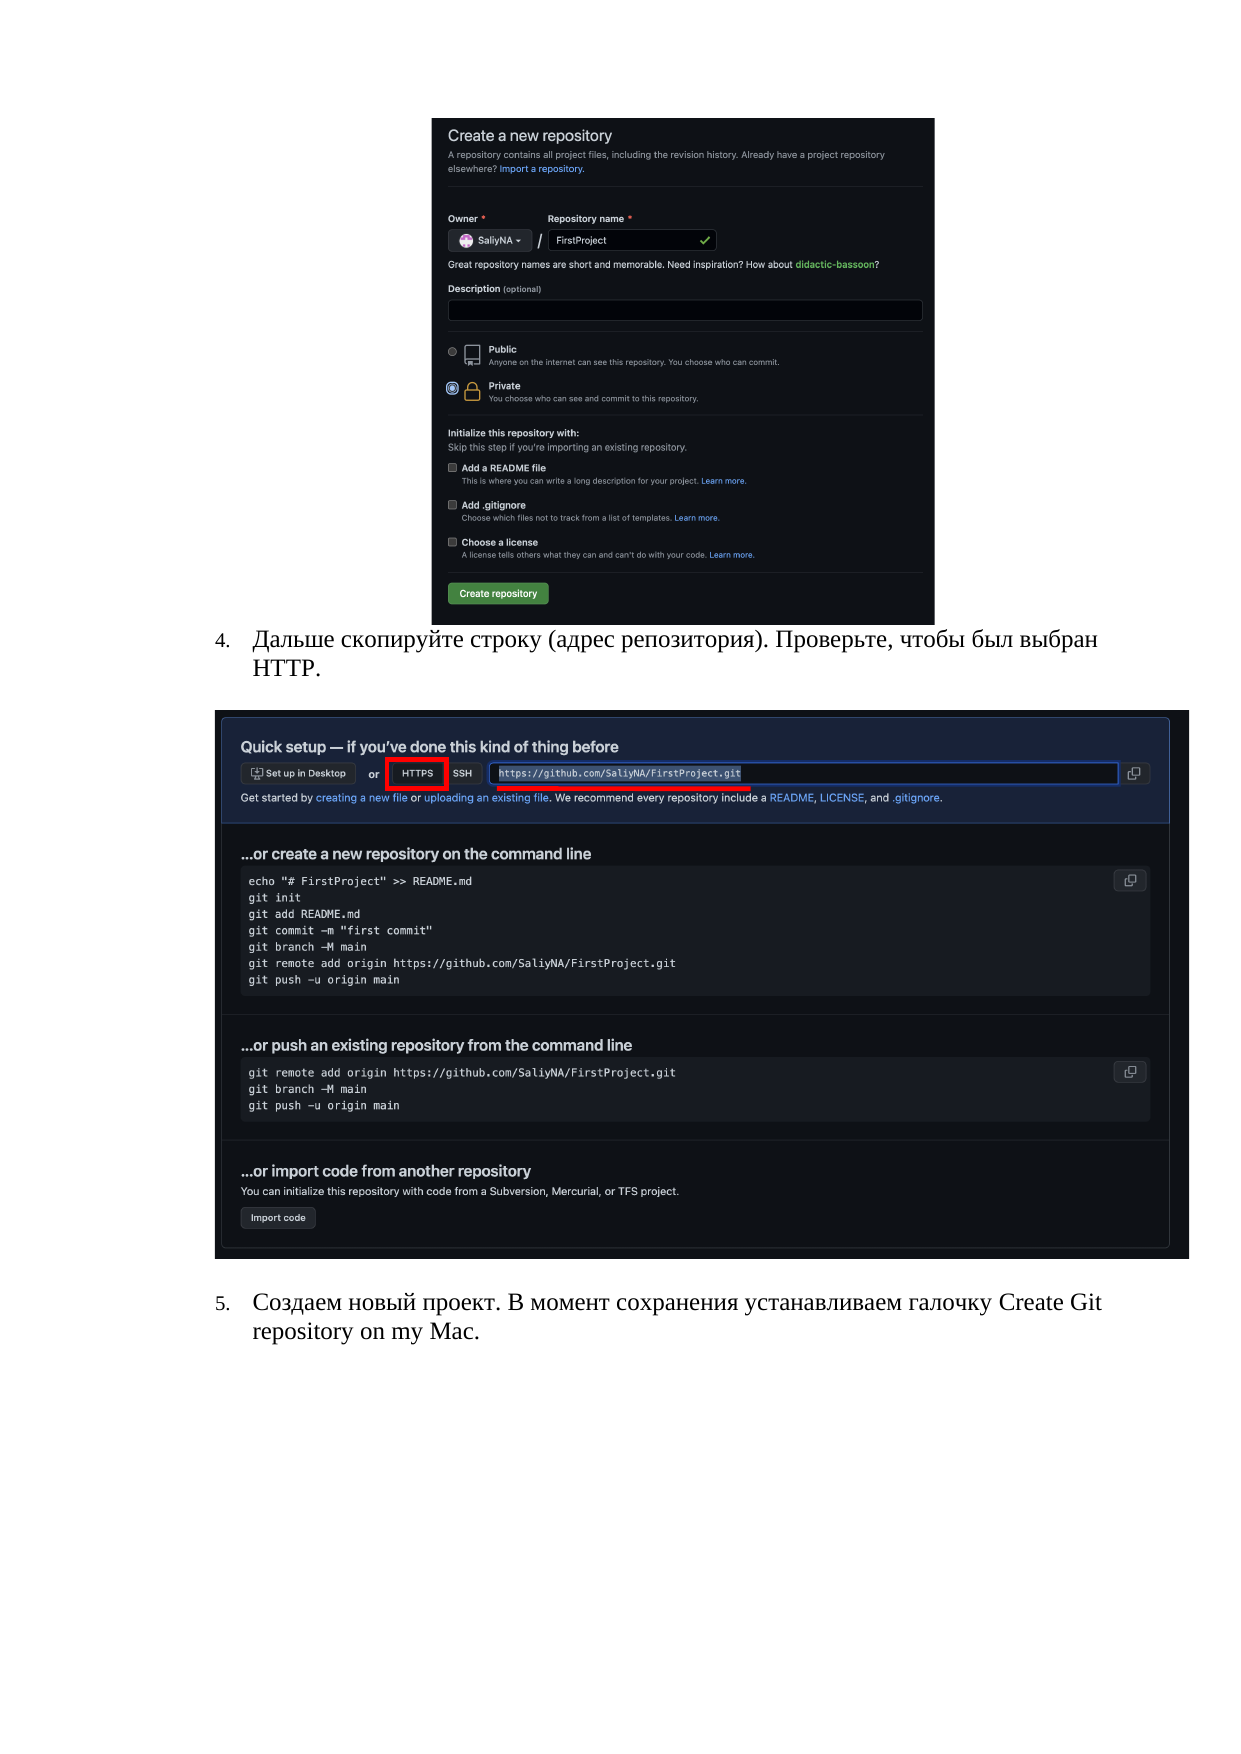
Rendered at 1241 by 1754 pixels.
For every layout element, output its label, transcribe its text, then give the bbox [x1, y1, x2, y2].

list Дальше скопируйте строку (адрес репозитория). Проверьте, чтобы был выбран HTTP. [215, 624, 1152, 682]
picture [214, 710, 1190, 1259]
list Создаем новый проект. В момент сохранения устанавливаем галочку Create Git repository on my Mac. [215, 1287, 1152, 1345]
picture [431, 118, 935, 625]
